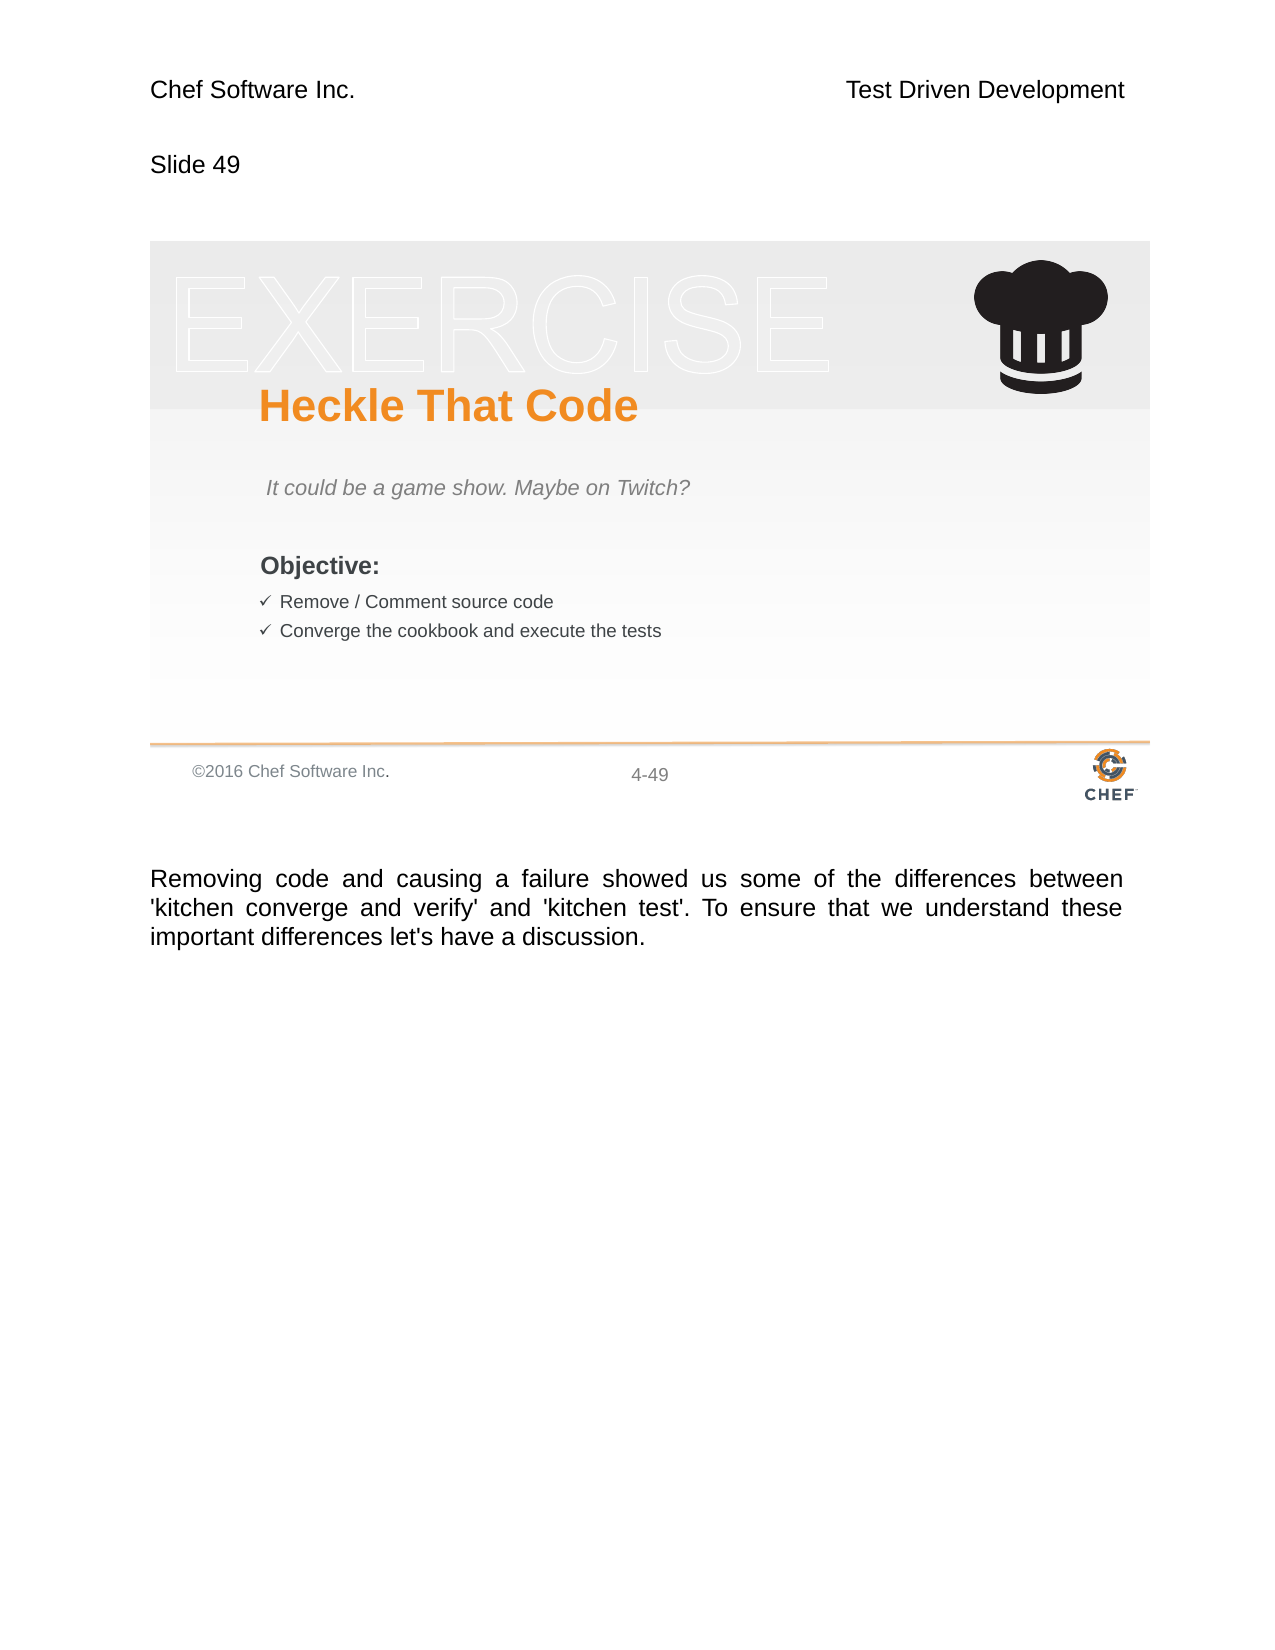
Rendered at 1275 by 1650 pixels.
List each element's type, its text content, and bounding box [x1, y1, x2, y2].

text Removing code and causing a failure showed us some of the differences between 'kitchen converge and verify' and 'kitchen test'. To ensure that we understand these important differences let's have a discussion. [150, 864, 1125, 950]
text Slide 49 [150, 150, 1125, 179]
